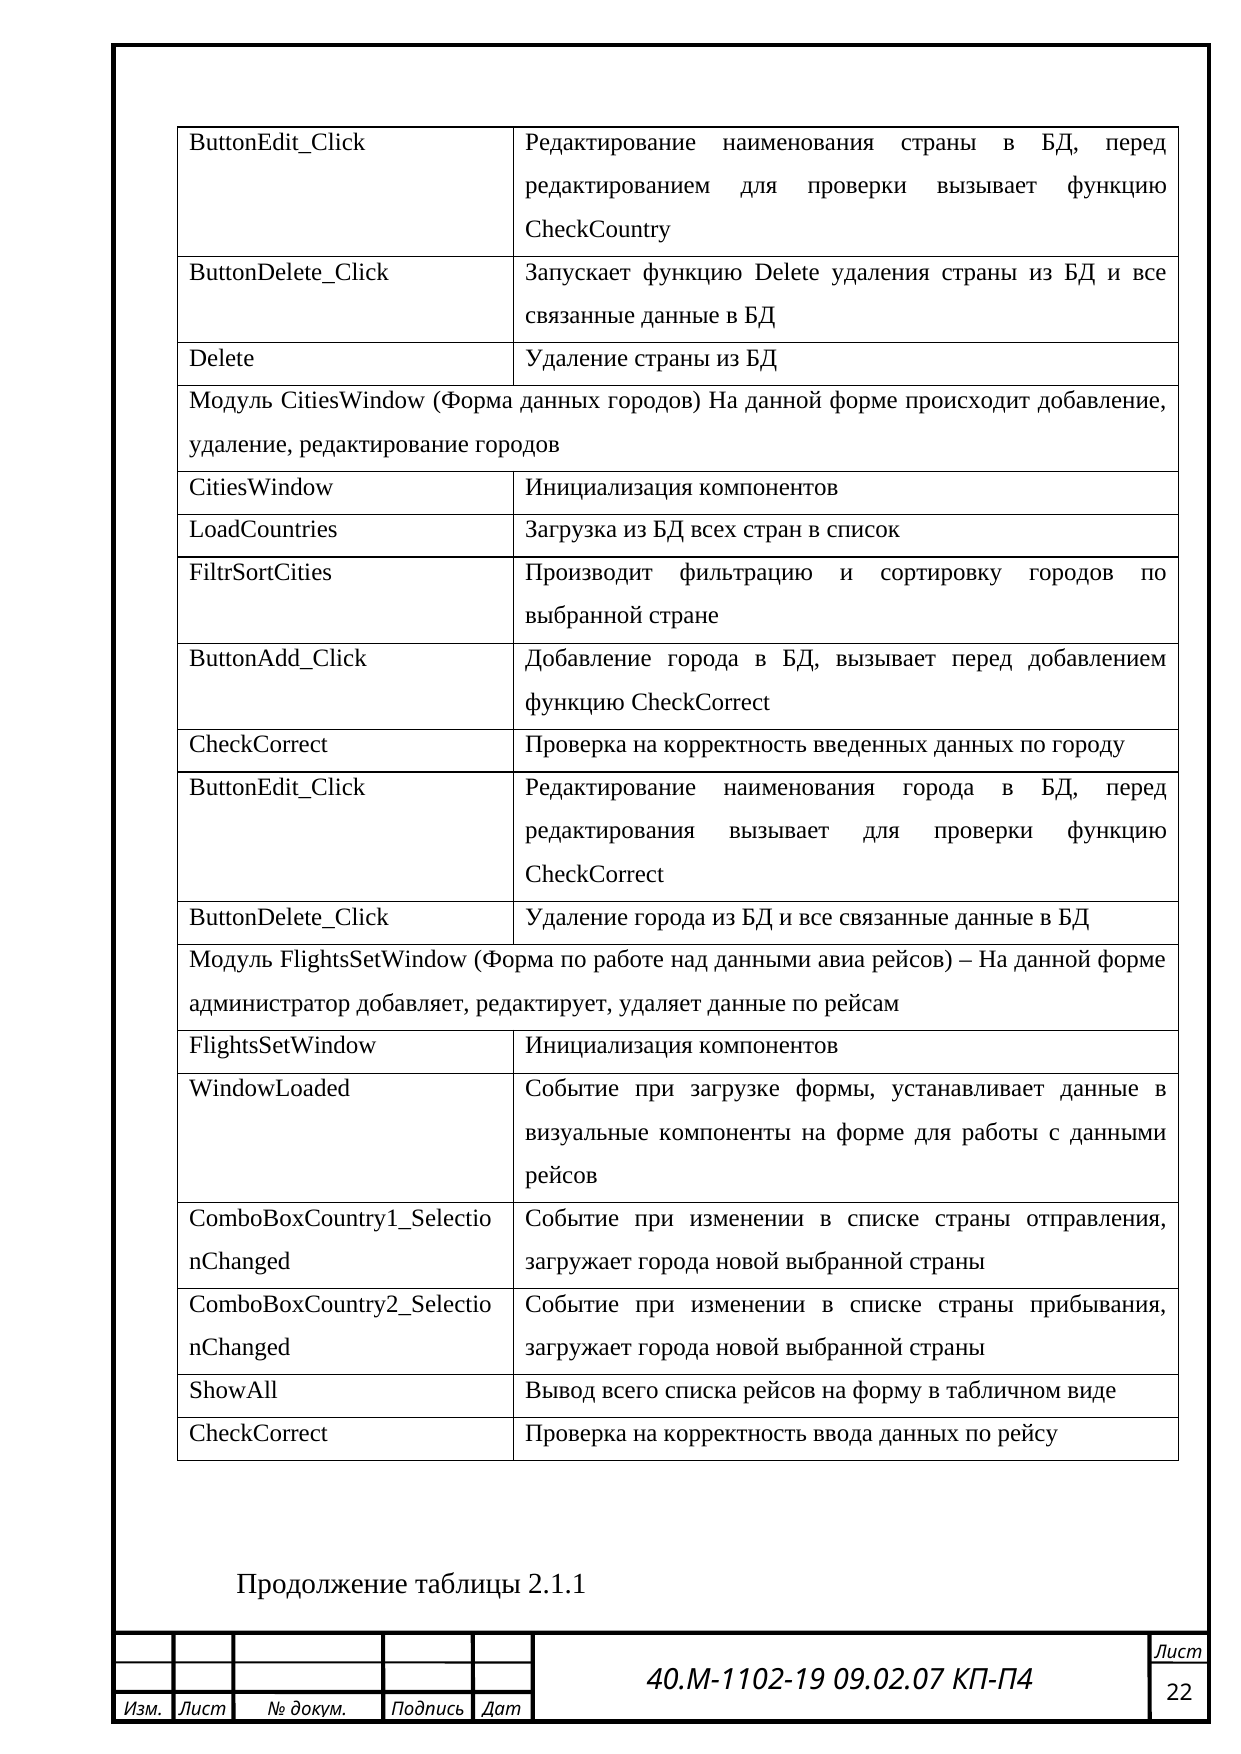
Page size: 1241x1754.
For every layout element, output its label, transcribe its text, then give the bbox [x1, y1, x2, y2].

table_cell Событие при изменении в списке страны прибывания, загружает города новой выбранной страны [514, 1289, 1178, 1374]
table_cell Модуль CitiesWindow (Форма данных городов) На данной форме происходит добавление, удаление, редактирование городов [178, 386, 1178, 471]
table_cell Загрузка из БД всех стран в список [514, 515, 1178, 556]
table_cell Модуль FlightsSetWindow (Форма по работе над данными авиа рейсов) – На данной форме администратор добавляет, редактирует, удаляет данные по рейсам [178, 945, 1178, 1029]
table_header Редактирование наименования страны в БД, перед редактированием для проверки вызывает функцию CheckCountry [514, 128, 1178, 256]
table_cell ButtonDelete_Click [178, 257, 513, 342]
table_cell Добавление города в БД, вызывает перед добавлением функцию CheckCorrect [514, 644, 1178, 728]
table_cell CheckCorrect [178, 1418, 513, 1459]
table_cell ButtonDelete_Click [178, 902, 513, 943]
table_cell ShowAll [178, 1375, 513, 1417]
table_cell CheckCorrect [178, 730, 513, 771]
table_cell Вывод всего списка рейсов на форму в табличном виде [514, 1375, 1178, 1417]
table_cell Событие при изменении в списке страны отправления, загружает города новой выбранной страны [514, 1203, 1178, 1288]
table_cell Инициализация компонентов [514, 1031, 1178, 1072]
table_cell ComboBoxCountry2_SelectionChanged [178, 1289, 513, 1374]
table_cell FlightsSetWindow [178, 1031, 513, 1072]
table_cell WindowLoaded [178, 1074, 513, 1202]
table_cell Инициализация компонентов [514, 472, 1178, 513]
table_cell ButtonEdit_Click [178, 773, 513, 901]
table_cell ButtonAdd_Click [178, 644, 513, 728]
table_cell Производит фильтрацию и сортировку городов по выбранной стране [514, 558, 1178, 642]
table_cell Запускает функцию Delete удаления страны из БД и все связанные данные в БД [514, 257, 1178, 342]
table_header ButtonEdit_Click [178, 128, 513, 256]
table_cell CitiesWindow [178, 472, 513, 513]
table_cell ComboBoxCountry1_SelectionChanged [178, 1203, 513, 1288]
table_cell LoadCountries [178, 515, 513, 556]
table_cell Удаление страны из БД [514, 343, 1178, 384]
table_cell Проверка на корректность ввода данных по рейсу [514, 1418, 1178, 1459]
table_cell FiltrSortCities [178, 558, 513, 642]
table_cell Событие при загрузке формы, устанавливает данные в визуальные компоненты на форме для работы с данными рейсов [514, 1074, 1178, 1202]
table_cell Delete [178, 343, 513, 384]
text Продолжение таблицы 2.1.1 [236, 1567, 1152, 1600]
table_cell Редактирование наименования города в БД, перед редактирования вызывает для проверки функцию CheckCorrect [514, 773, 1178, 901]
table_cell Проверка на корректность введенных данных по городу [514, 730, 1178, 771]
table_cell Удаление города из БД и все связанные данные в БД [514, 902, 1178, 943]
